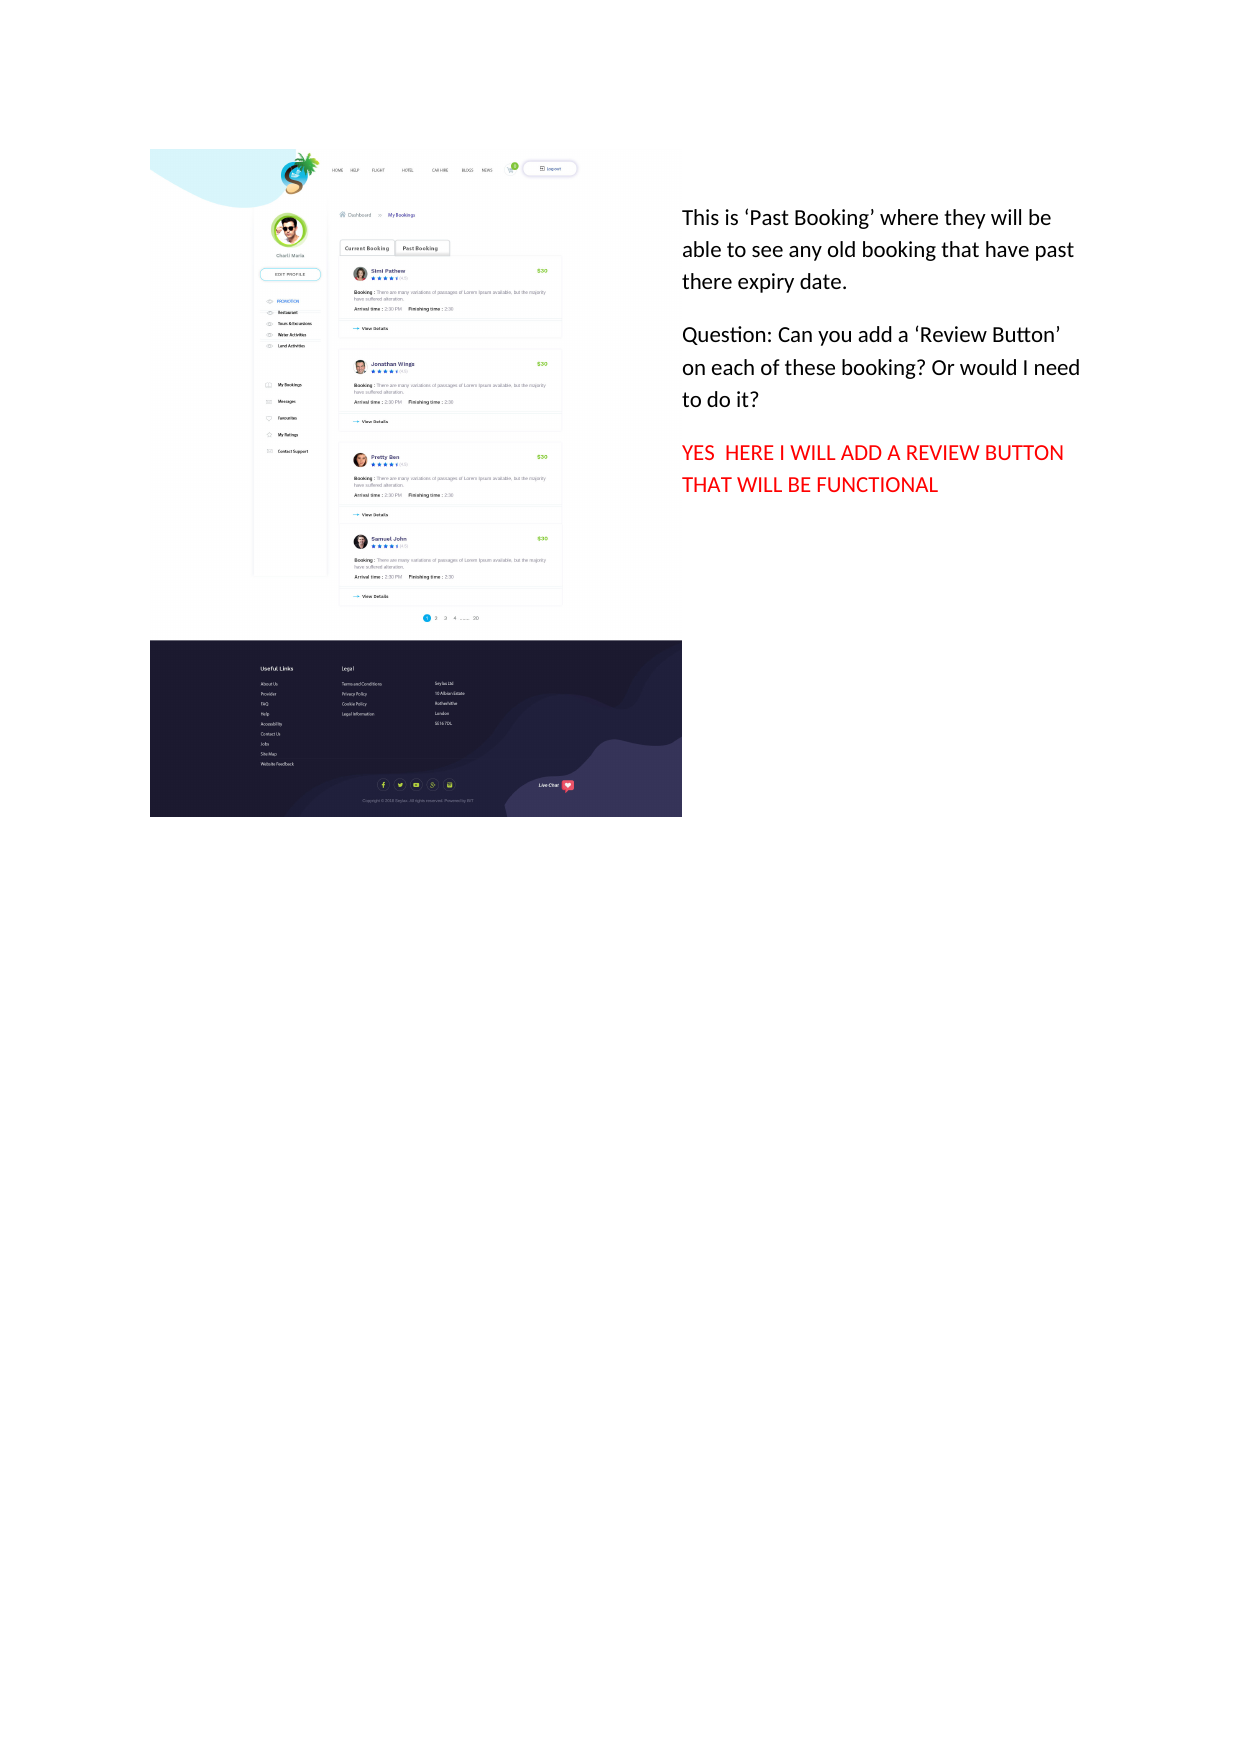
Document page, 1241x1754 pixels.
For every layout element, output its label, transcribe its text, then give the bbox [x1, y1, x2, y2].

text YES HERE I WILL ADD A REVIEW BUTTON THAT WILL BE FUNCTIONAL [682, 438, 1090, 530]
text Question: Can you add a ‘Review Button’ on each of these booking? Or would I need to do it? [682, 320, 1090, 413]
text This is ‘Past Booking’ where they will be able to see any old booking that have past there expiry date. [682, 203, 1090, 295]
picture [150, 149, 682, 817]
